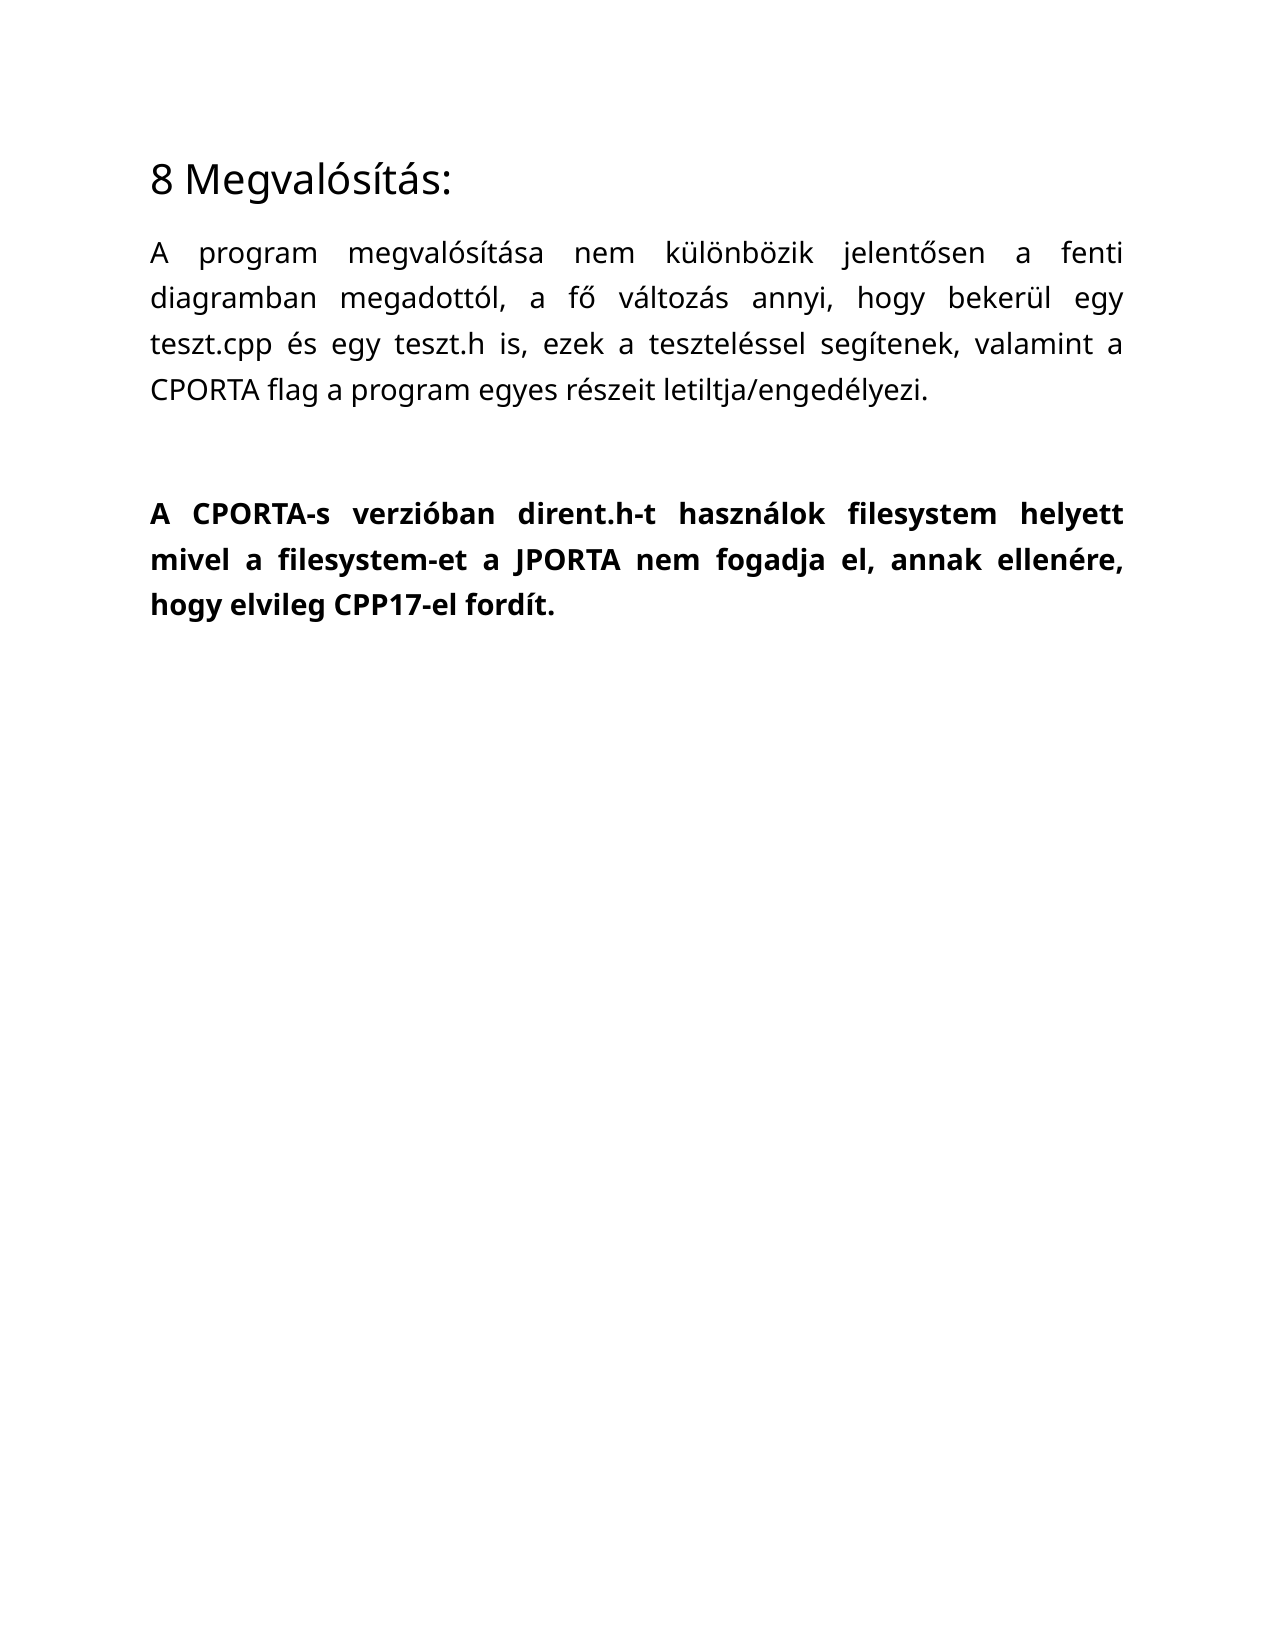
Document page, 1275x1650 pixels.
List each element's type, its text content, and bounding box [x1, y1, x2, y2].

text A program megvalósítása nem különbözik jelentősen a fenti diagramban megadottól, a fő változás annyi, hogy bekerül egy teszt.cpp és egy teszt.h is, ezek a teszteléssel segítenek, valamint a CPORTA flag a program egyes részeit letiltja/engedélyezi. [150, 232, 1125, 408]
text A CPORTA-s verzióban dirent.h-t használok filesystem helyett mivel a filesystem-et a JPORTA nem fogadja el, annak ellenére, hogy elvileg CPP17-el fordít. [150, 493, 1125, 624]
text 8 Megvalósítás: [150, 150, 1125, 207]
